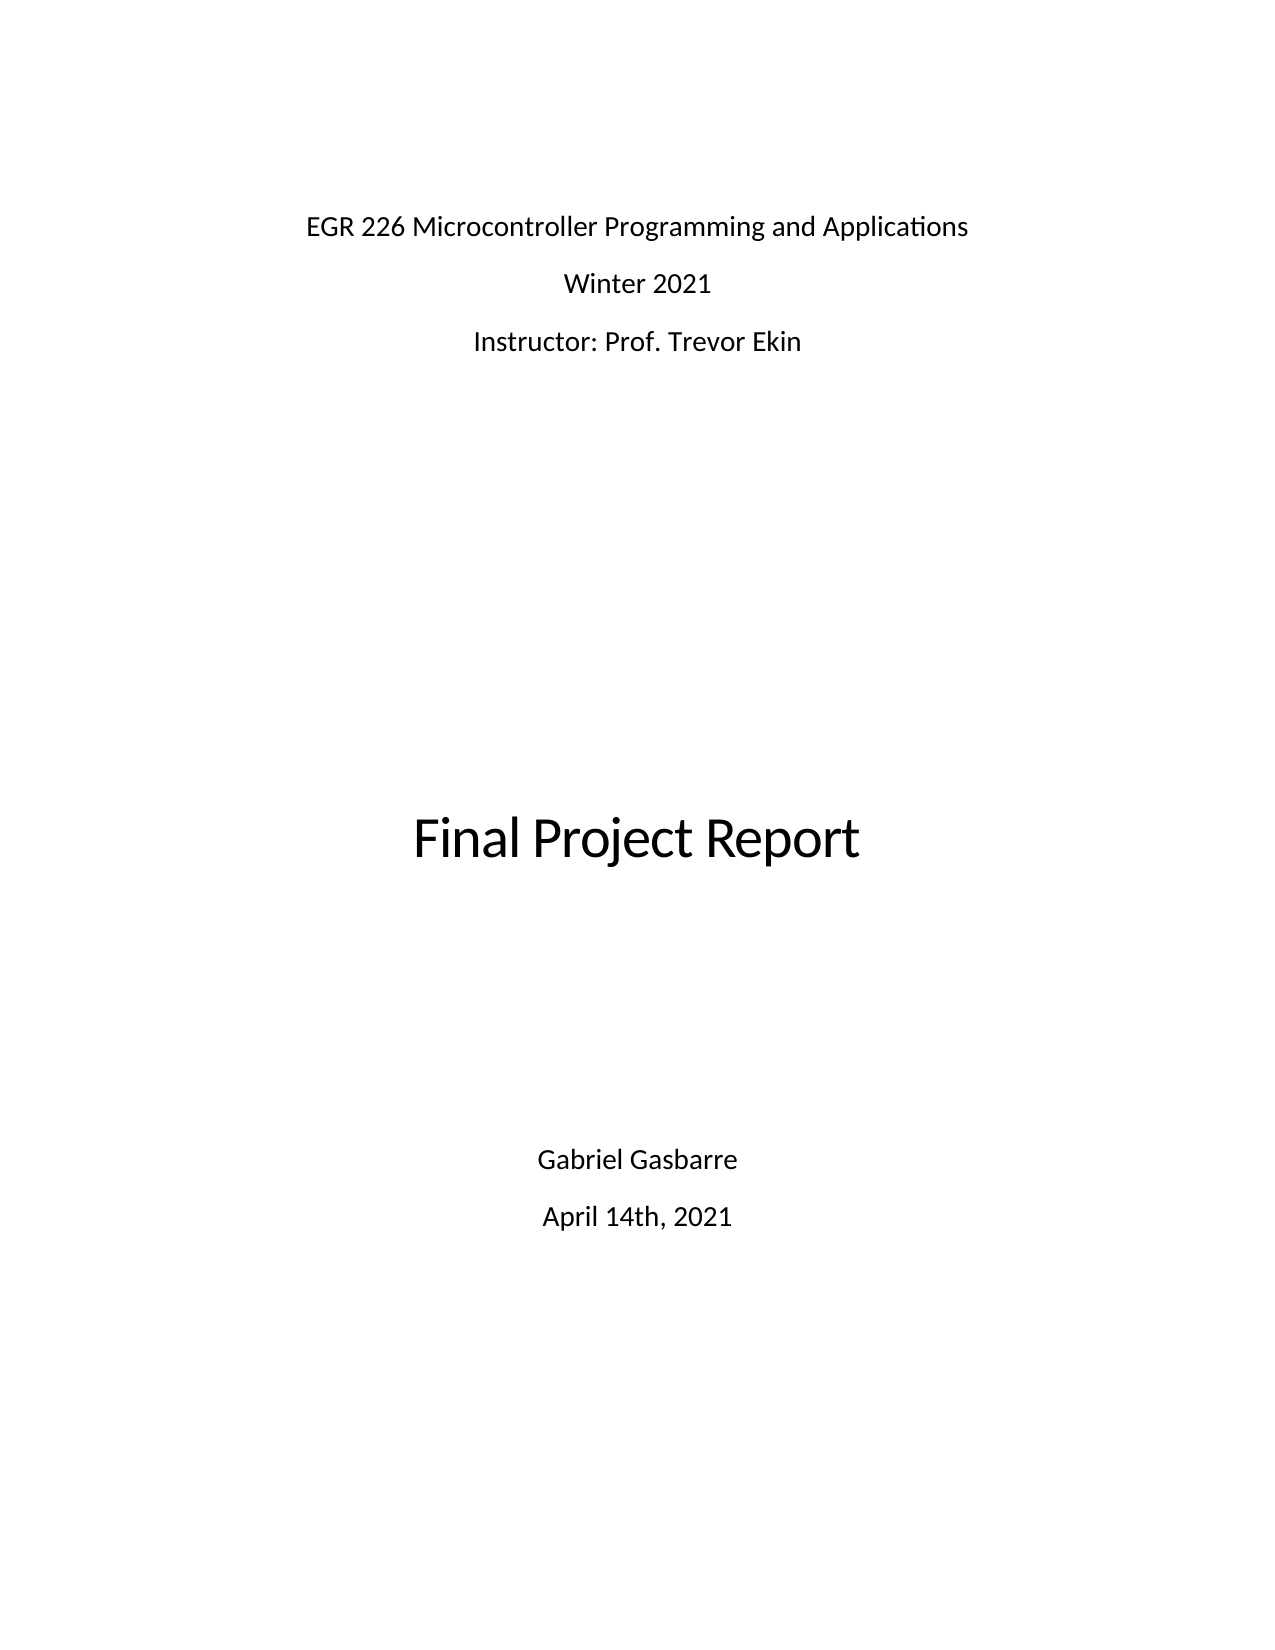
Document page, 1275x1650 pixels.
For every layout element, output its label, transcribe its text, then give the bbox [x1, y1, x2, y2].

text April 14th, 2021 [150, 1198, 1125, 1234]
text Instructor: Prof. Trevor Ekin [150, 323, 1125, 358]
title Final Project Report [150, 801, 1125, 872]
text Winter 2021 [150, 265, 1125, 301]
text EGR 226 Microcontroller Programming and Applications [150, 208, 1125, 243]
text Gabriel Gasbarre [150, 1141, 1125, 1176]
